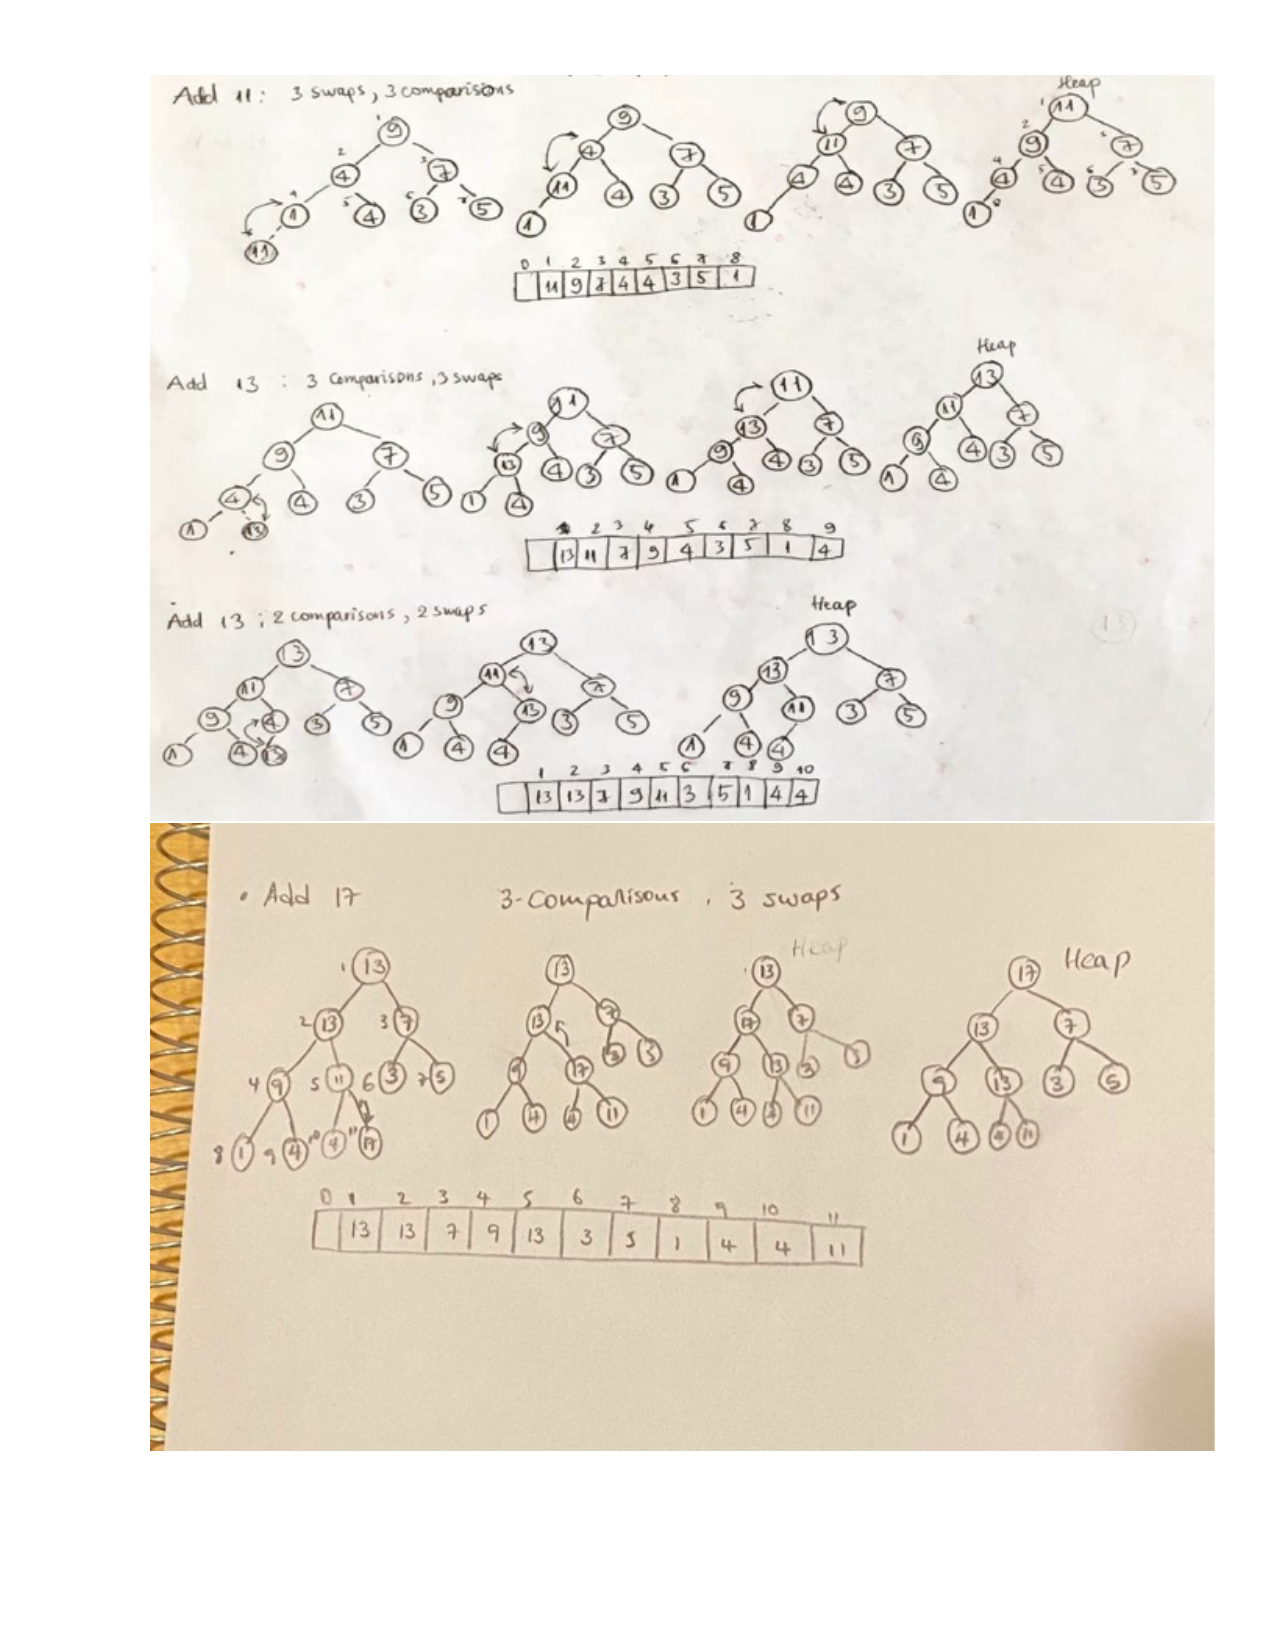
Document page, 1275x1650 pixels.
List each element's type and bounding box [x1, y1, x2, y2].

picture [150, 75, 1215, 821]
picture [150, 823, 1215, 1451]
